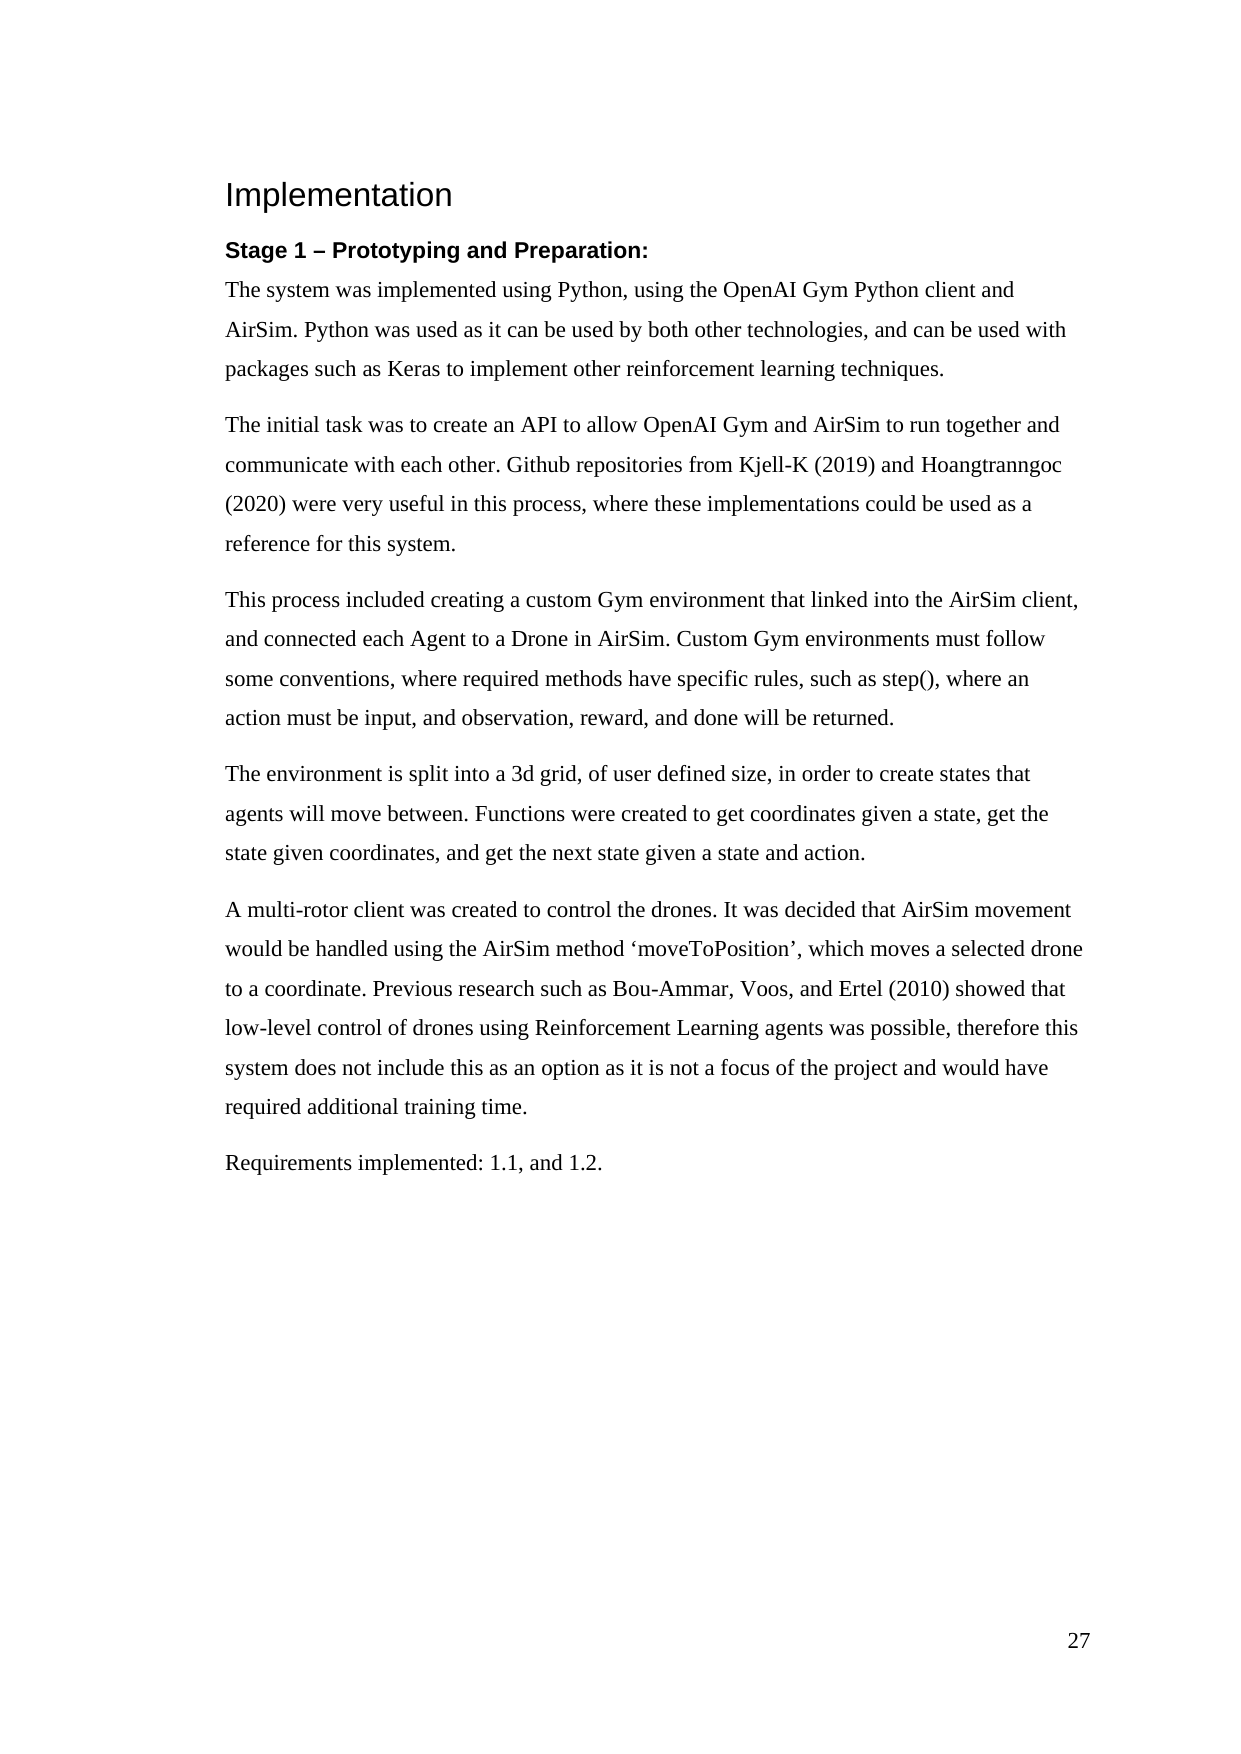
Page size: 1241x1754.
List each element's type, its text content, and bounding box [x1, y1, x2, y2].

text A multi-rotor client was created to control the drones. It was decided that AirSim movement would be handled using the AirSim method ‘moveToPosition’, which moves a selected drone to a coordinate. Previous research such as Bou-Ammar, Voos, and Ertel (2010) showed that low-level control of drones using Reinforcement Learning agents was possible, therefore this system does not include this as an option as it is not a focus of the project and would have required additional training time. [225, 896, 1090, 1119]
text Requirements implemented: 1.1, and 1.2. [225, 1149, 1090, 1176]
text The initial task was to create an API to allow OpenAI Gym and AirSim to run together and communicate with each other. Github repositories from Kjell-K (2019) and Hoangtranngoc (2020) were very useful in this process, where these implementations could be used as a reference for this system. [225, 411, 1090, 556]
subtitle Implementation [225, 175, 1090, 213]
subtitle Stage 1 – Prototyping and Preparation: [225, 237, 1090, 263]
text The system was implemented using Python, using the OpenAI Gym Python client and AirSim. Python was used as it can be used by both other technologies, and can be used with packages such as Keras to implement other reinforcement learning techniques. [225, 276, 1090, 382]
text This process included creating a custom Gym environment that linked into the AirSim client, and connected each Agent to a Drone in AirSim. Custom Gym environments must follow some conventions, where required methods have specific rules, such as step(), where an action must be input, and observation, reward, and done will be returned. [225, 586, 1090, 731]
text The environment is split into a 3d grid, of user defined size, in order to create states that agents will move between. Functions were created to get coordinates given a state, get the state given coordinates, and get the next state given a state and action. [225, 761, 1090, 866]
